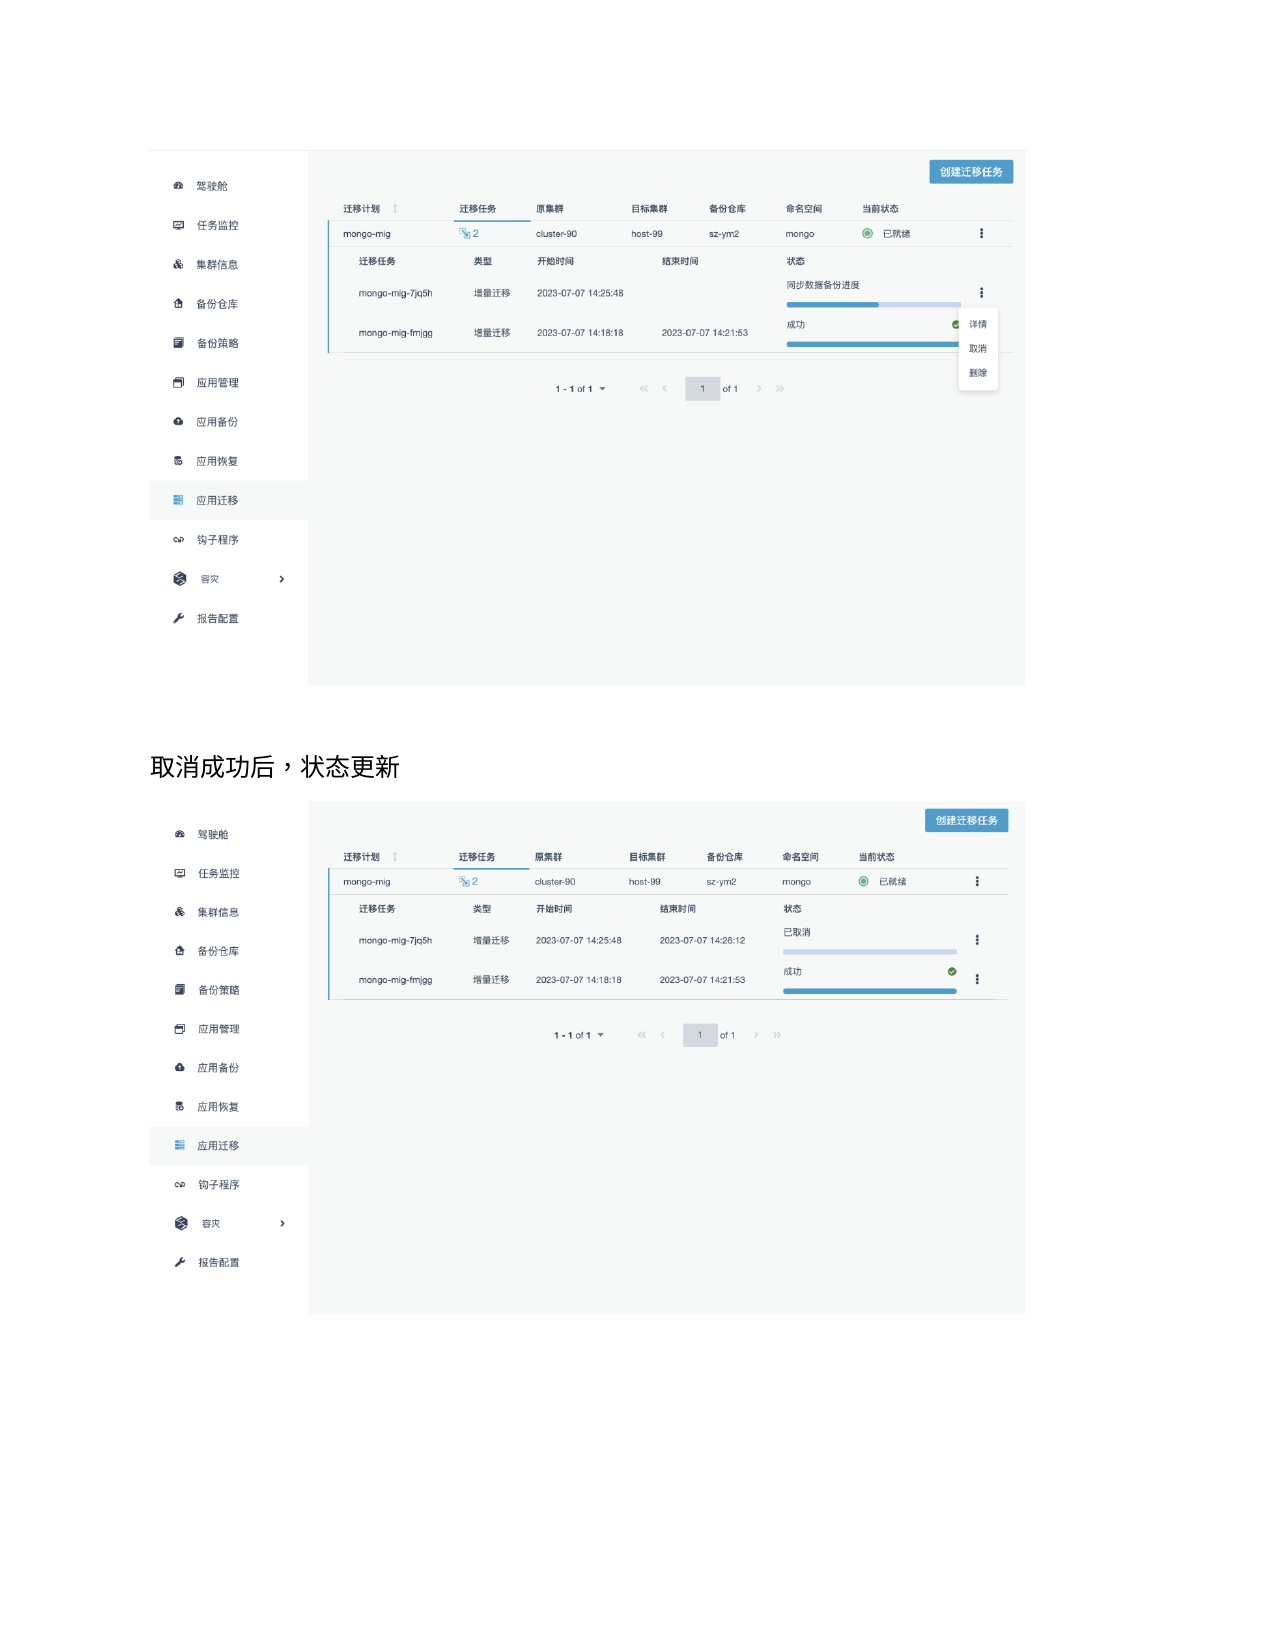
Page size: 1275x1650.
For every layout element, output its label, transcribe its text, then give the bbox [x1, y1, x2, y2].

text 取消成功后，状态更新 [150, 754, 1125, 782]
picture [150, 801, 1025, 1314]
picture [150, 150, 1025, 686]
